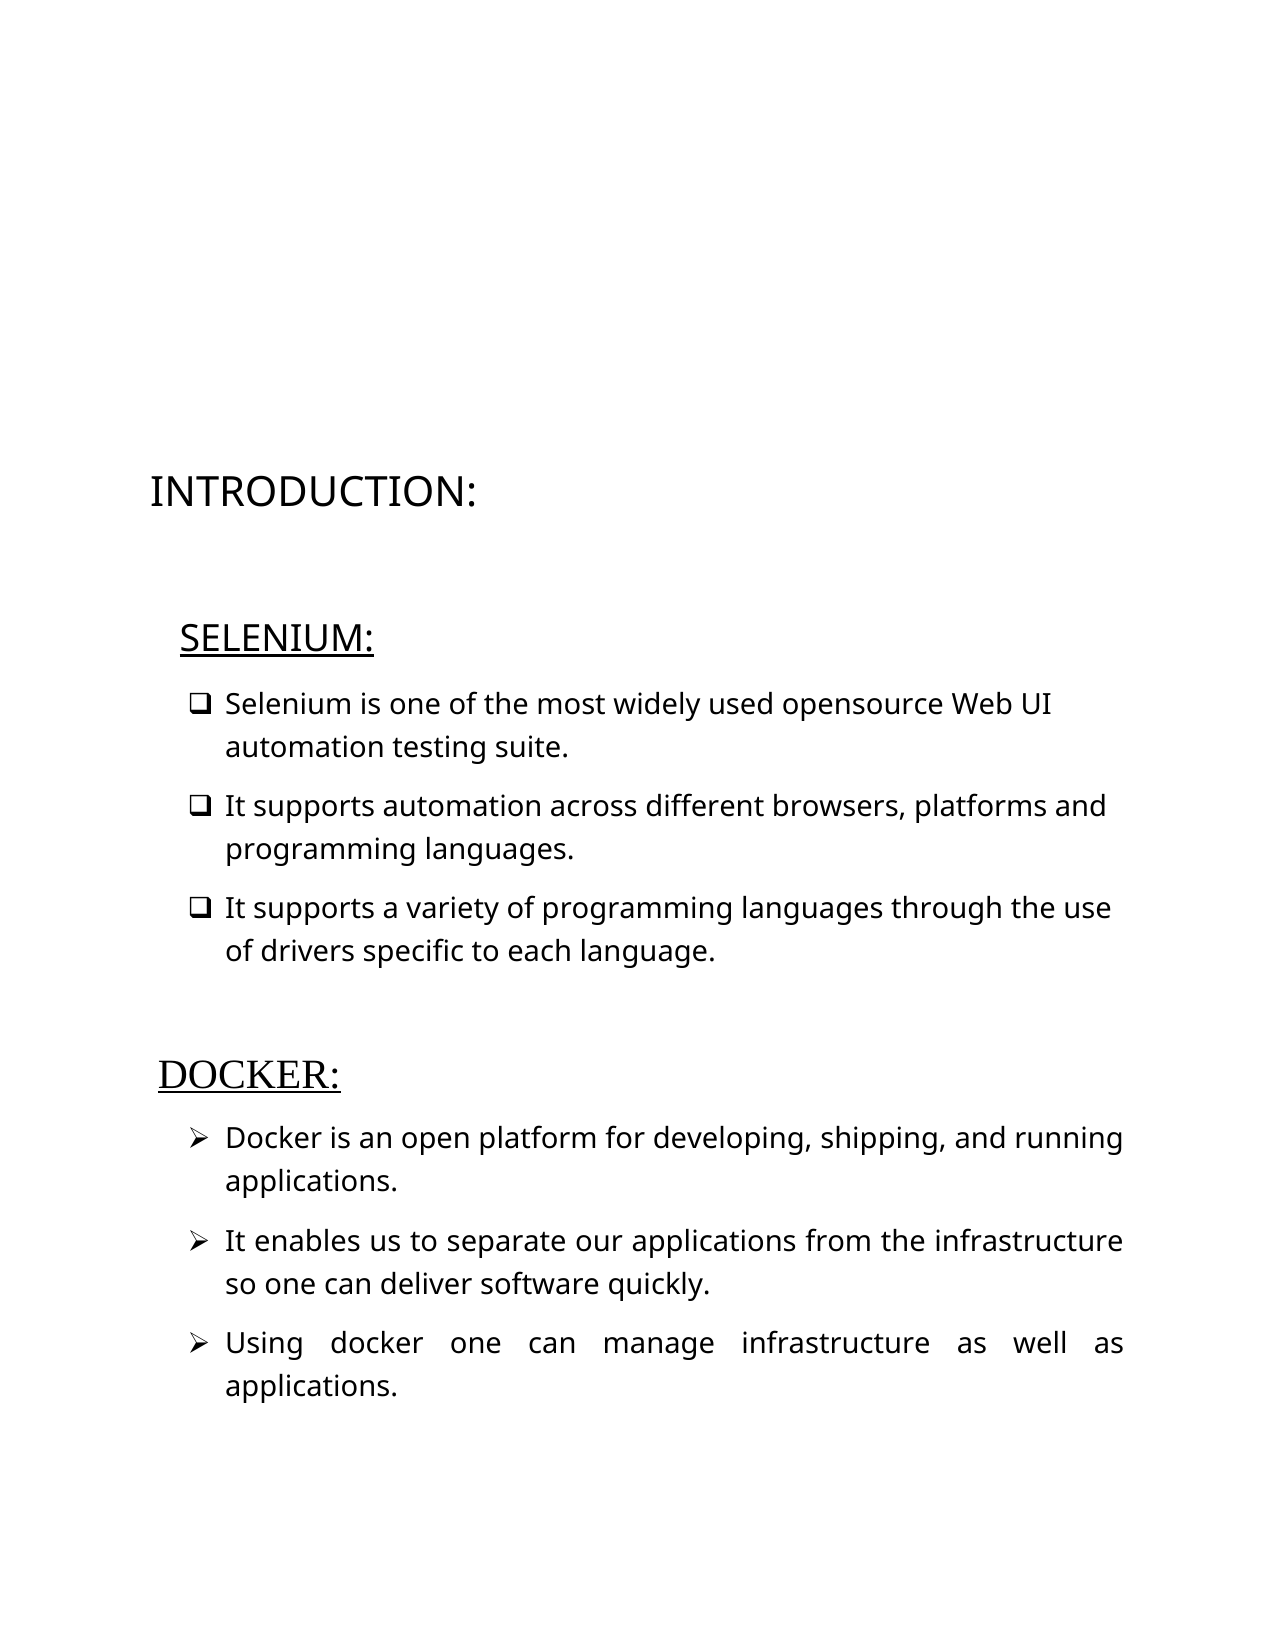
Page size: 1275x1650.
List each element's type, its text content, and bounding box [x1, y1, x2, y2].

list It supports automation across different browsers, platforms and programming languages. [187, 785, 1125, 868]
text INTRODUCTION: [150, 462, 1125, 518]
list It enables us to separate our applications from the infrastructure so one can deliver software quickly. [187, 1220, 1125, 1303]
list Docker is an open platform for developing, shipping, and running applications. [187, 1118, 1125, 1200]
list It supports a variety of programming languages through the use of drivers specific to each language. [187, 888, 1125, 970]
text DOCKER: [150, 1049, 1125, 1097]
list Selenium is one of the most widely used opensource Web UI automation testing suite. [187, 683, 1125, 766]
text SELENIUM: [150, 611, 1125, 662]
list Using docker one can manage infrastructure as well as applications. [187, 1322, 1125, 1405]
